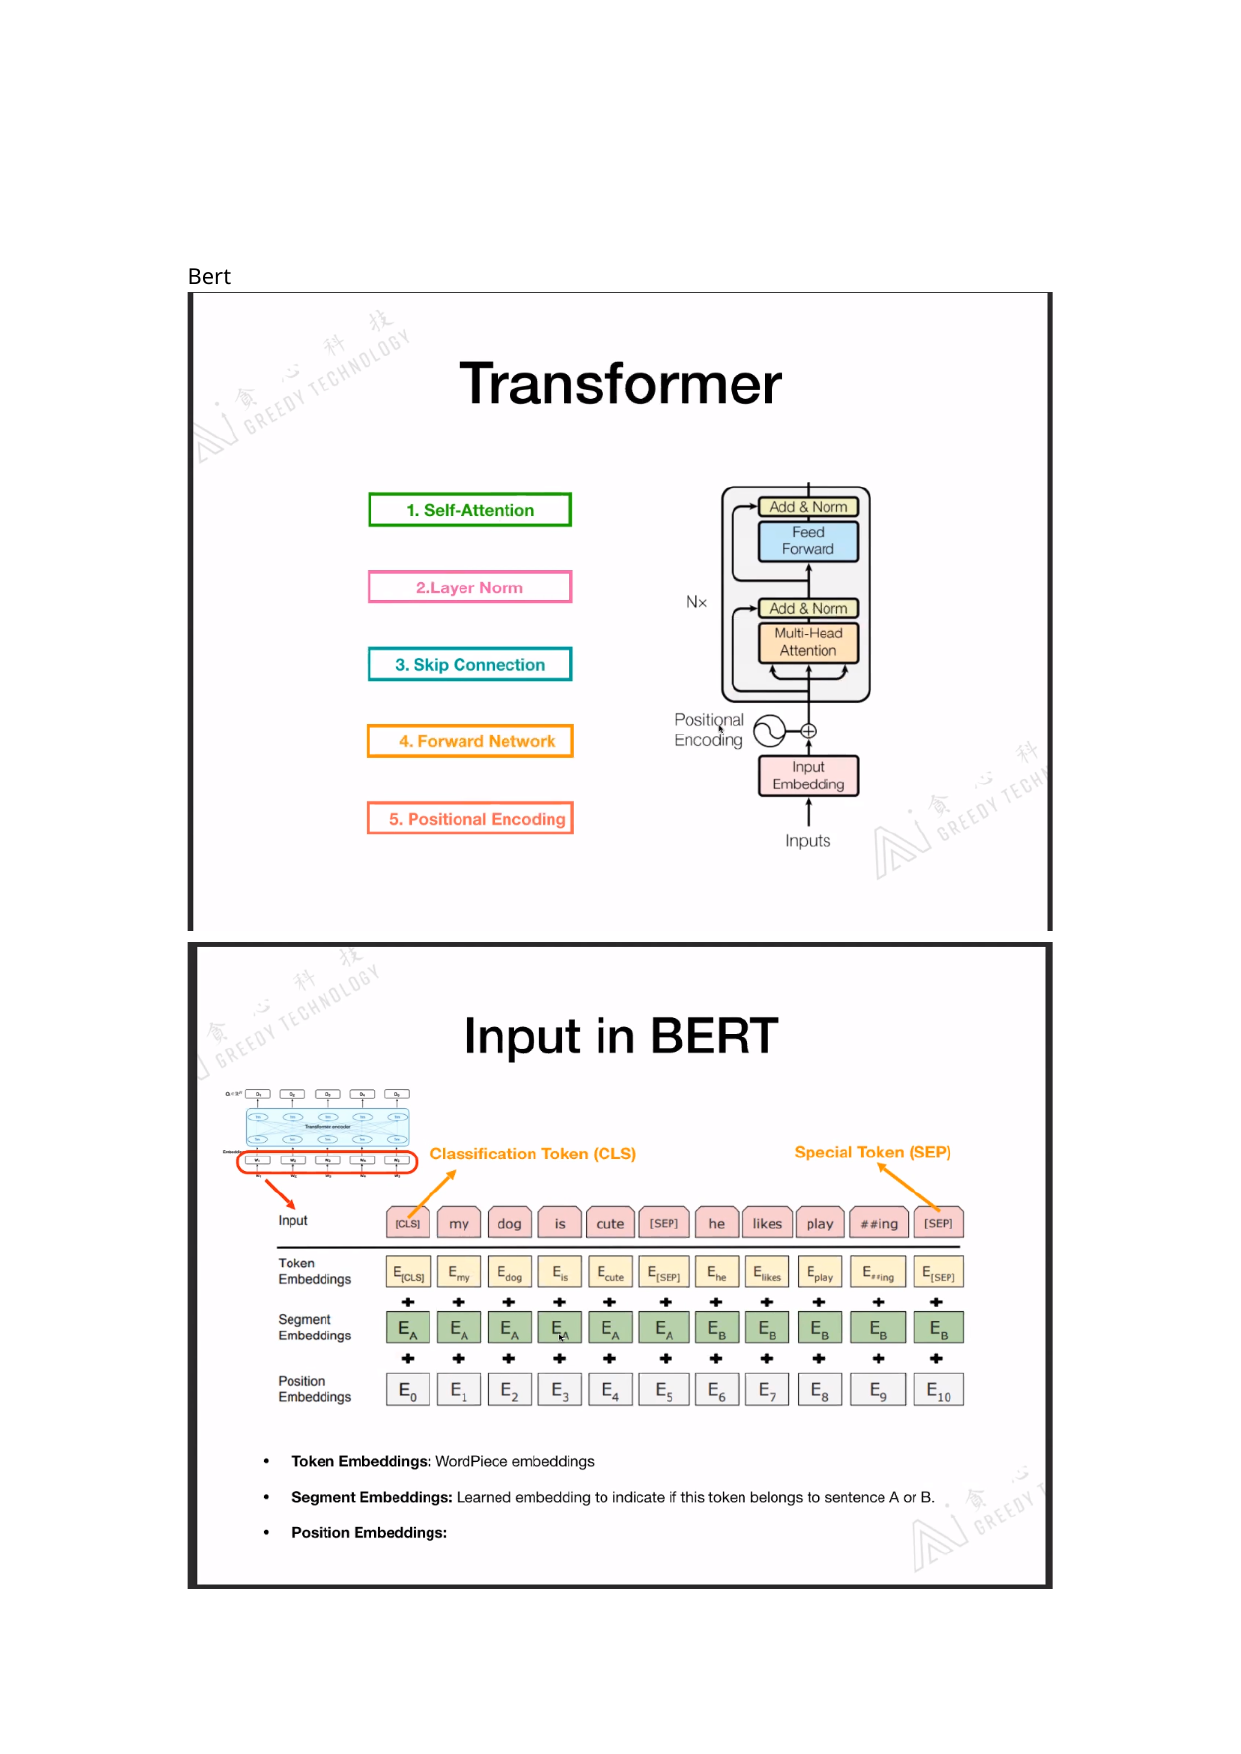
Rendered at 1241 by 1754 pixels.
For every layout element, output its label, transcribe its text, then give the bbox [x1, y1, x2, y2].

picture [187, 292, 1053, 931]
text Bert [187, 259, 1053, 292]
picture [187, 942, 1053, 1589]
